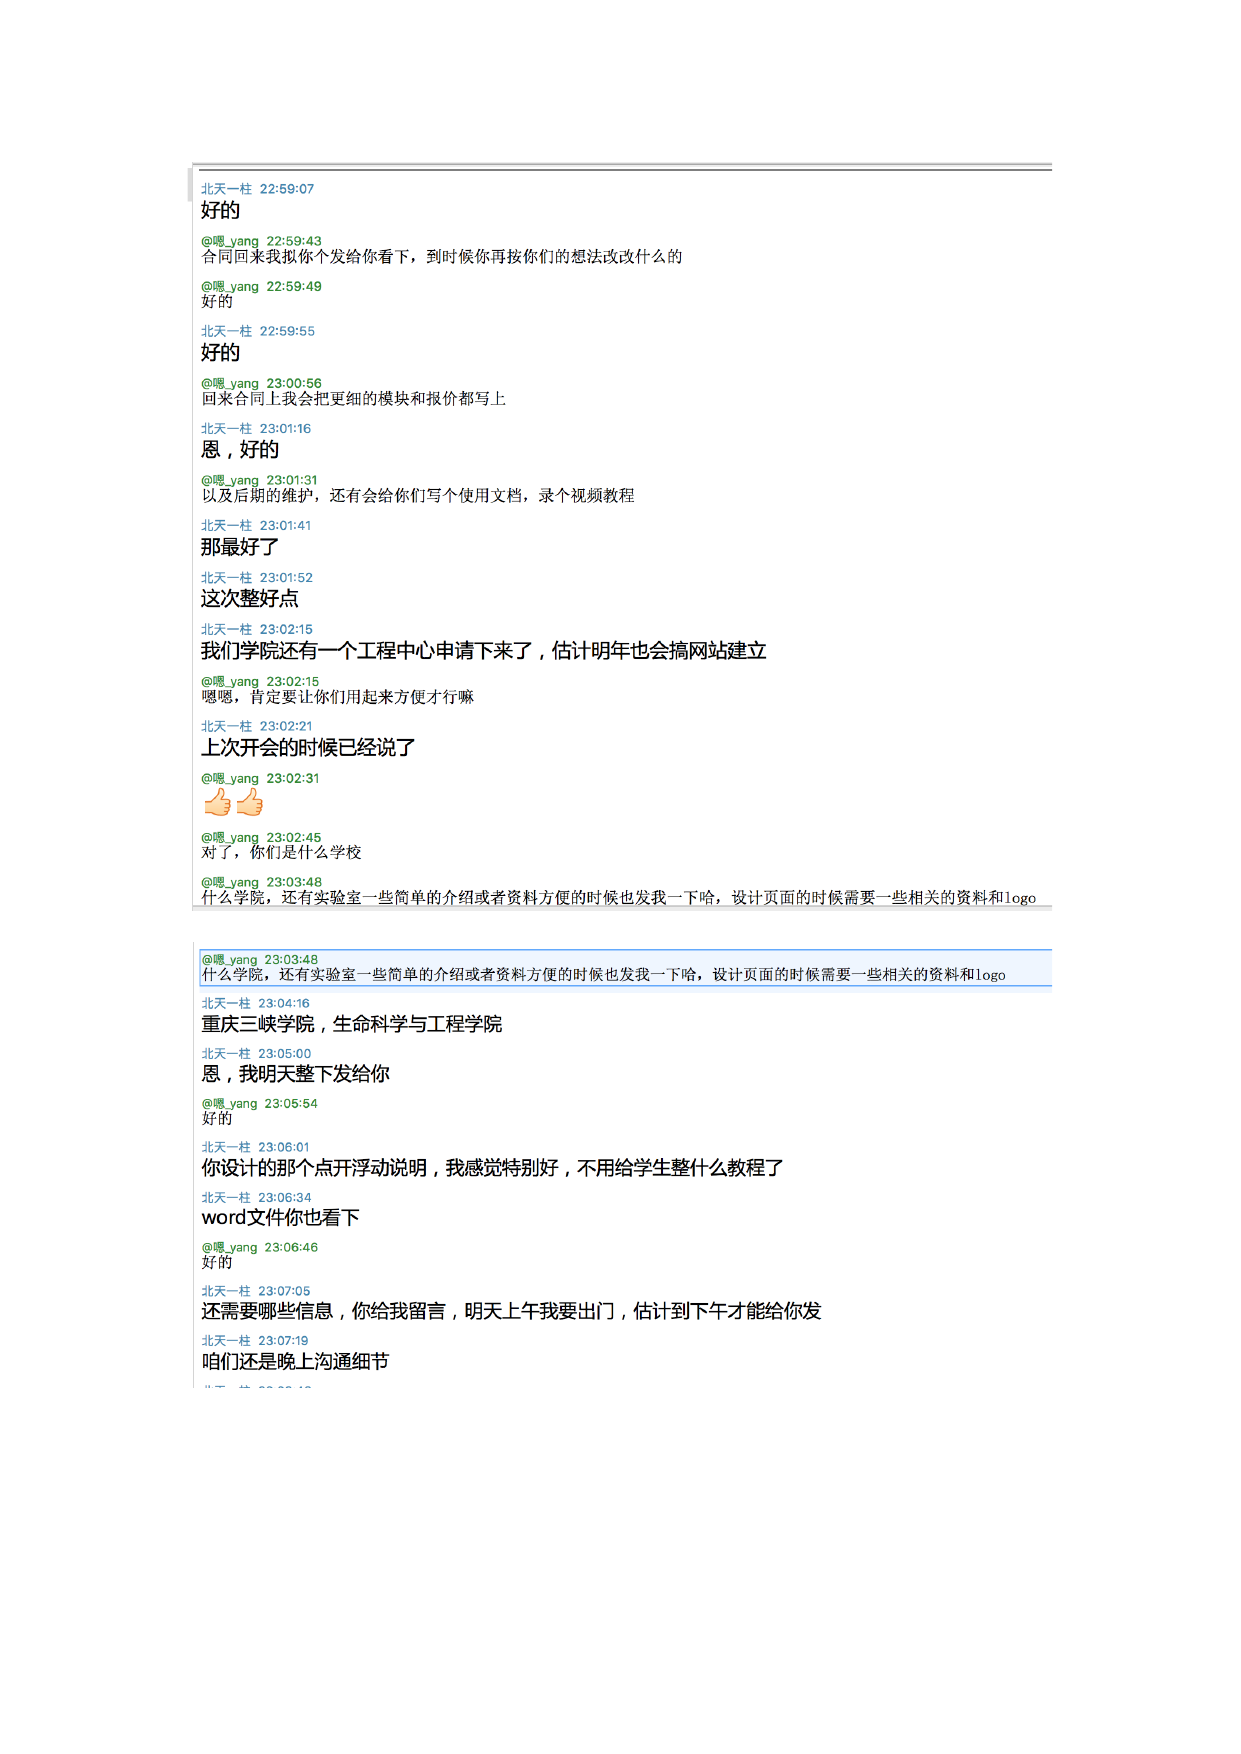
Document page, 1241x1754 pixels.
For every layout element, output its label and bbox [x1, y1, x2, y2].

picture [187, 162, 1053, 911]
picture [187, 942, 1053, 1388]
